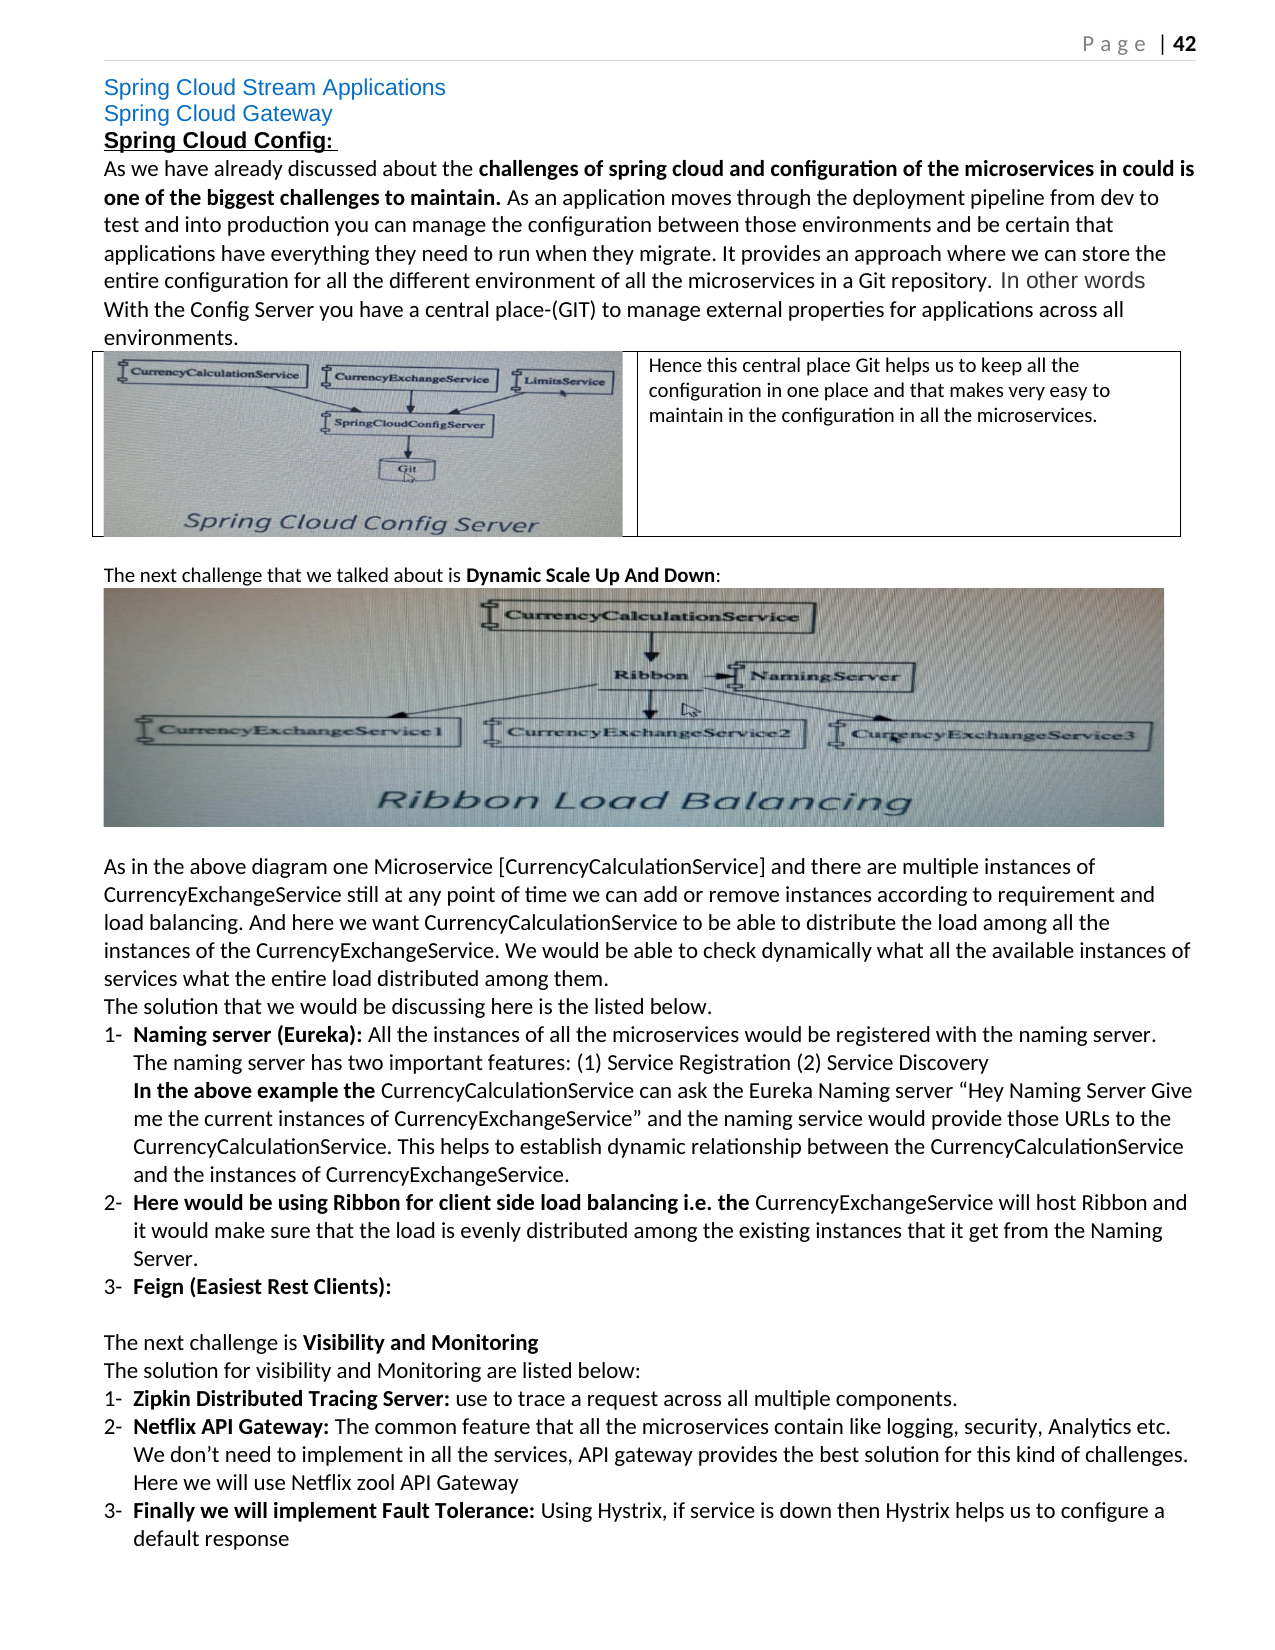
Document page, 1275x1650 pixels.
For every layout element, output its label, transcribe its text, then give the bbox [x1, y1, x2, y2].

text The next challenge is Visibility and Monitoring [103, 1328, 1196, 1356]
text Spring Cloud Config: [103, 127, 1196, 154]
text Spring Cloud Gateway [103, 100, 1196, 127]
text Spring Cloud Stream Applications [103, 74, 1196, 100]
picture [103, 351, 623, 537]
table_header [623, 352, 637, 536]
text As we have already discussed about the challenges of spring cloud and configuration of the microservices in could is one of the biggest challenges to maintain. As an application moves through the deployment pipeline from dev to test and into production you can manage the configuration between those environments and be certain that applications have everything they need to run when they migrate. It provides an approach where we can store the entire configuration for all the different environment of all the microservices in a Git repository. In other words With the Config Server you have a central place-(GIT) to manage external properties for applications across all environments. [103, 154, 1196, 351]
list Naming server (Eureka): All the instances of all the microservices would be registered with the naming server. The naming server has two important features: (1) Service Registration (2) Service Discovery [103, 1020, 1196, 1076]
list Here would be using Ribbon for client side load balancing i.e. the CurrencyExchangeService will host Ribbon and it would make sure that the load is evenly distributed among the existing instances that it get from the Naming Server. [103, 1188, 1196, 1272]
list Feign (Easiest Rest Clients): [103, 1272, 1196, 1300]
list Zipkin Distributed Tracing Server: use to trace a request across all multiple components. [103, 1384, 1196, 1412]
table_header Hence this central place Git helps us to keep all the configuration in one place and that makes very easy to maintain in the configuration in all the microservices. [638, 352, 1180, 536]
text In the above example the CurrencyCalculationService can ask the Eureka Naming server “Hey Naming Server Give me the current instances of CurrencyExchangeService” and the naming service would provide those URLs to the CurrencyCalculationService. This helps to establish dynamic relationship between the CurrencyCalculationService and the instances of CurrencyExchangeService. [133, 1076, 1196, 1188]
list Finally we will implement Fault Tolerance: Using Hystrix, if service is down then Hystrix helps us to configure a default response [103, 1496, 1196, 1552]
text As in the above diagram one Microservice [CurrencyCalculationService] and there are multiple instances of CurrencyExchangeService still at any point of time we can add or remove instances according to requirement and load balancing. And here we want CurrencyCalculationService to be able to distribute the load among all the instances of the CurrencyExchangeService. We would be able to check dynamically what all the available instances of services what the entire load distributed among them. [103, 852, 1196, 992]
text The solution that we would be discussing here is the listed below. [103, 992, 1196, 1020]
table_header [93, 352, 103, 536]
text The next challenge that we talked about is Dynamic Scale Up And Down: [103, 563, 1196, 588]
picture [103, 588, 1165, 827]
text The solution for visibility and Monitoring are listed below: [103, 1356, 1196, 1384]
list Netflix API Gateway: The common feature that all the microservices contain like logging, security, Analytics etc. We don’t need to implement in all the services, API gateway provides the best solution for this kind of challenges. Here we will use Netflix zool API Gateway [103, 1412, 1196, 1496]
